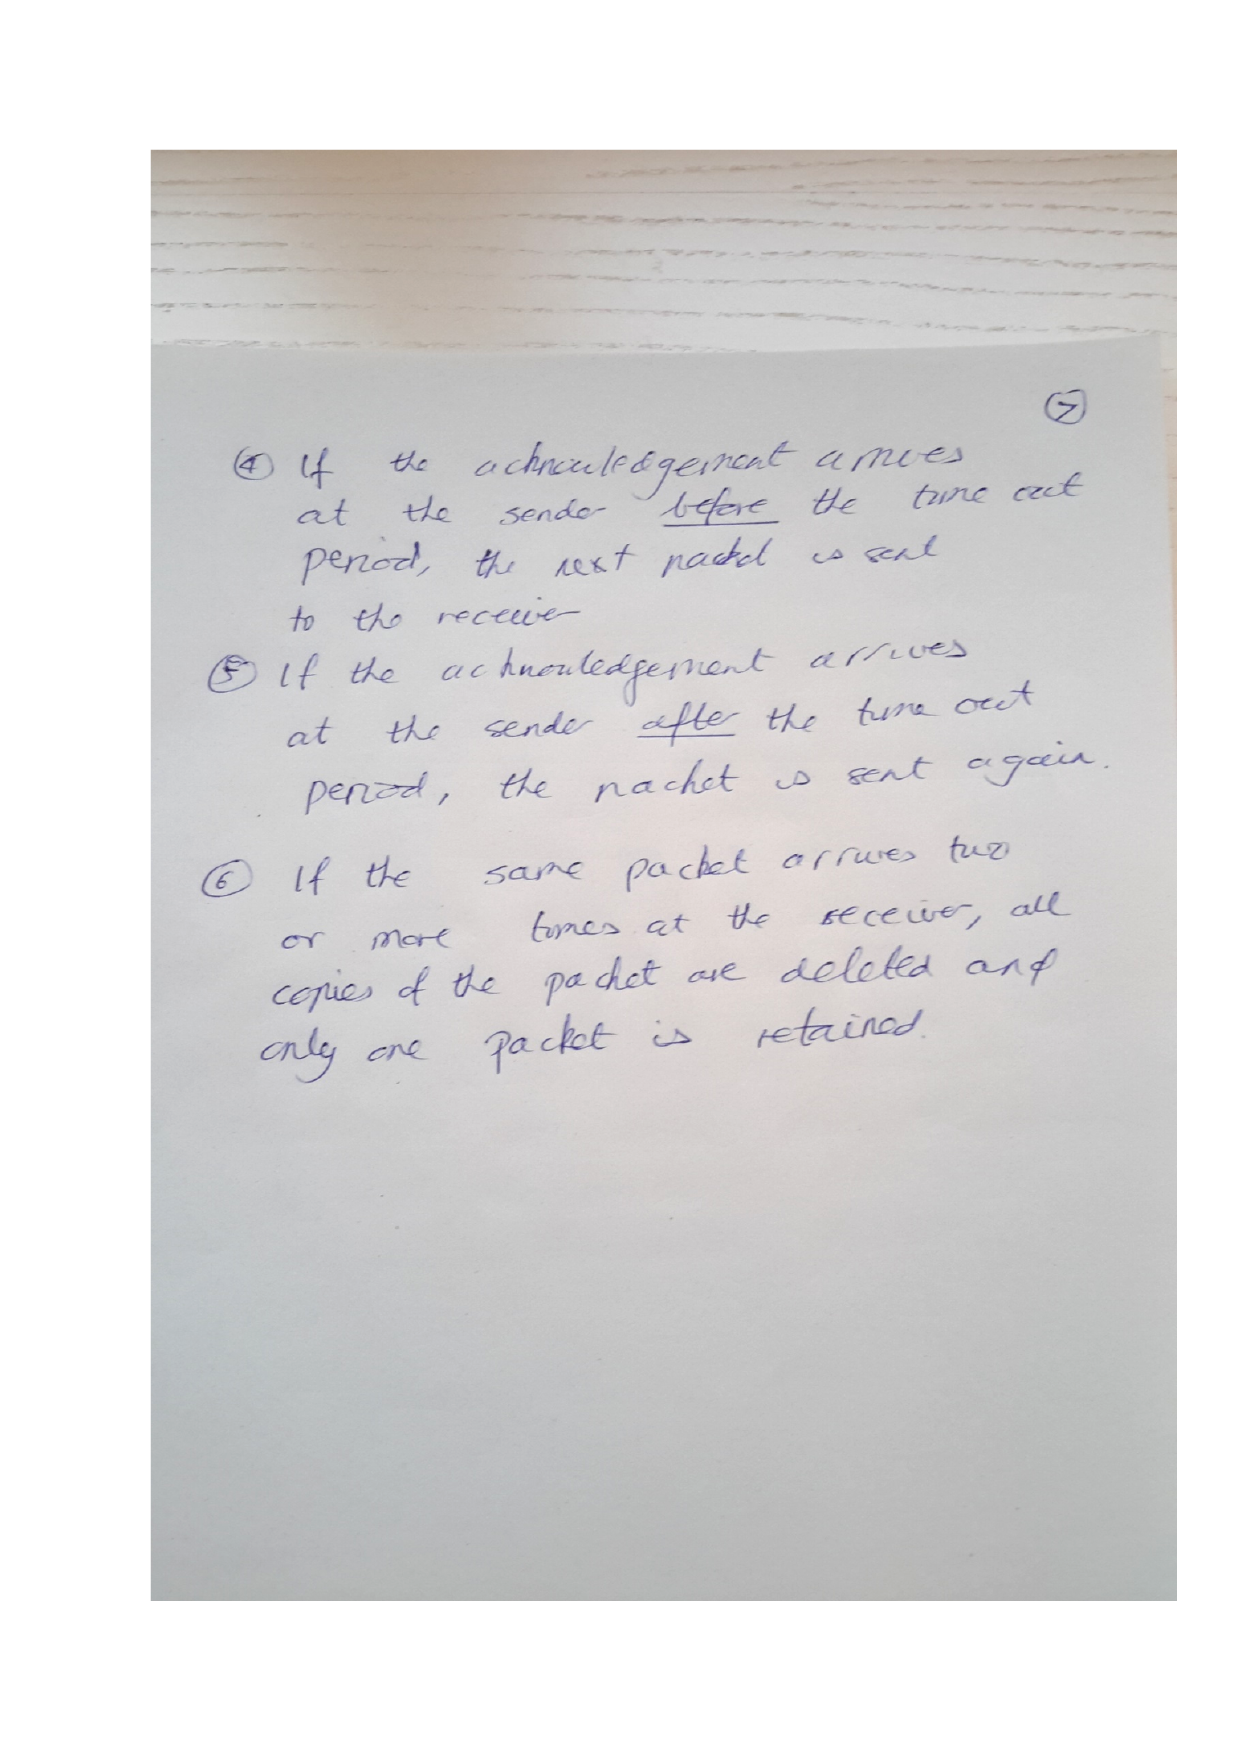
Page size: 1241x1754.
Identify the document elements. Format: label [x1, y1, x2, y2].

picture [152, 151, 1177, 1601]
